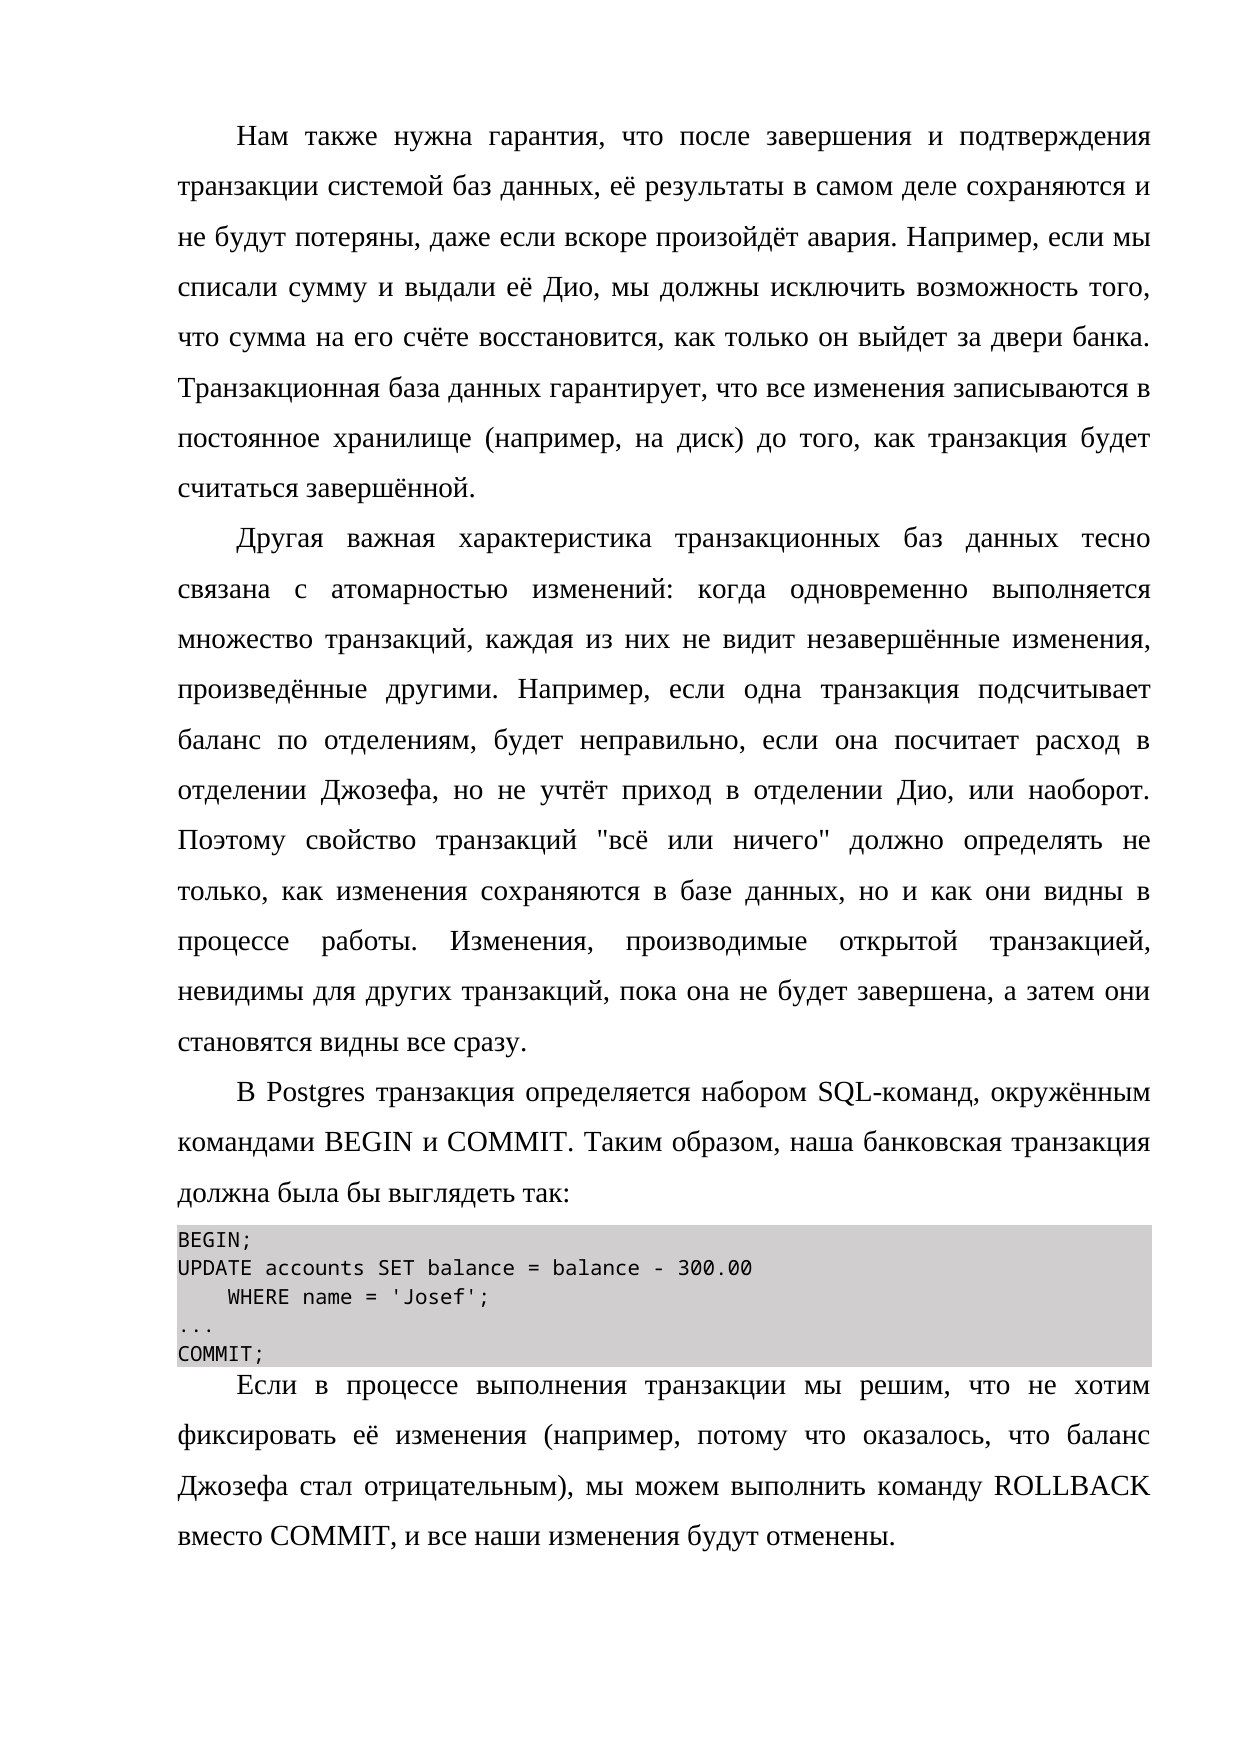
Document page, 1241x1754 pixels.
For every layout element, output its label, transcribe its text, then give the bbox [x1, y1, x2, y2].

text В Postgres транзакция определяется набором SQL-команд, окружённым командами BEGIN и COMMIT. Таким образом, наша банковская транзакция должна была бы выглядеть так: [177, 1074, 1152, 1208]
text WHERE name = 'Josef'; [177, 1282, 1152, 1310]
text UPDATE accounts SET balance = balance - 300.00 [177, 1253, 1152, 1282]
text Нам также нужна гарантия, что после завершения и подтверждения транзакции системой баз данных, её результаты в самом деле сохраняются и не будут потеряны, даже если вскоре произойдёт авария. Например, если мы списали сумму и выдали её Дио, мы должны исключить возможность того, что сумма на его счёте восстановится, как только он выйдет за двери банка. Транзакционная база данных гарантирует, что все изменения записываются в постоянное хранилище (например, на диск) до того, как транзакция будет считаться завершённой. [177, 118, 1152, 504]
text ... [177, 1310, 1152, 1339]
text COMMIT; [177, 1339, 1152, 1367]
text BEGIN; [177, 1225, 1152, 1253]
text Если в процессе выполнения транзакции мы решим, что не хотим фиксировать её изменения (например, потому что оказалось, что баланс Джозефа стал отрицательным), мы можем выполнить команду ROLLBACK вместо COMMIT, и все наши изменения будут отменены. [177, 1367, 1152, 1552]
text Другая важная характеристика транзакционных баз данных тесно связана с атомарностью изменений: когда одновременно выполняется множество транзакций, каждая из них не видит незавершённые изменения, произведённые другими. Например, если одна транзакция подсчитывает баланс по отделениям, будет неправильно, если она посчитает расход в отделении Джозефа, но не учтёт приход в отделении Дио, или наоборот. Поэтому свойство транзакций "всё или ничего" должно определять не только, как изменения сохраняются в базе данных, но и как они видны в процессе работы. Изменения, производимые открытой транзакцией, невидимы для других транзакций, пока она не будет завершена, а затем они становятся видны все сразу. [177, 521, 1152, 1057]
